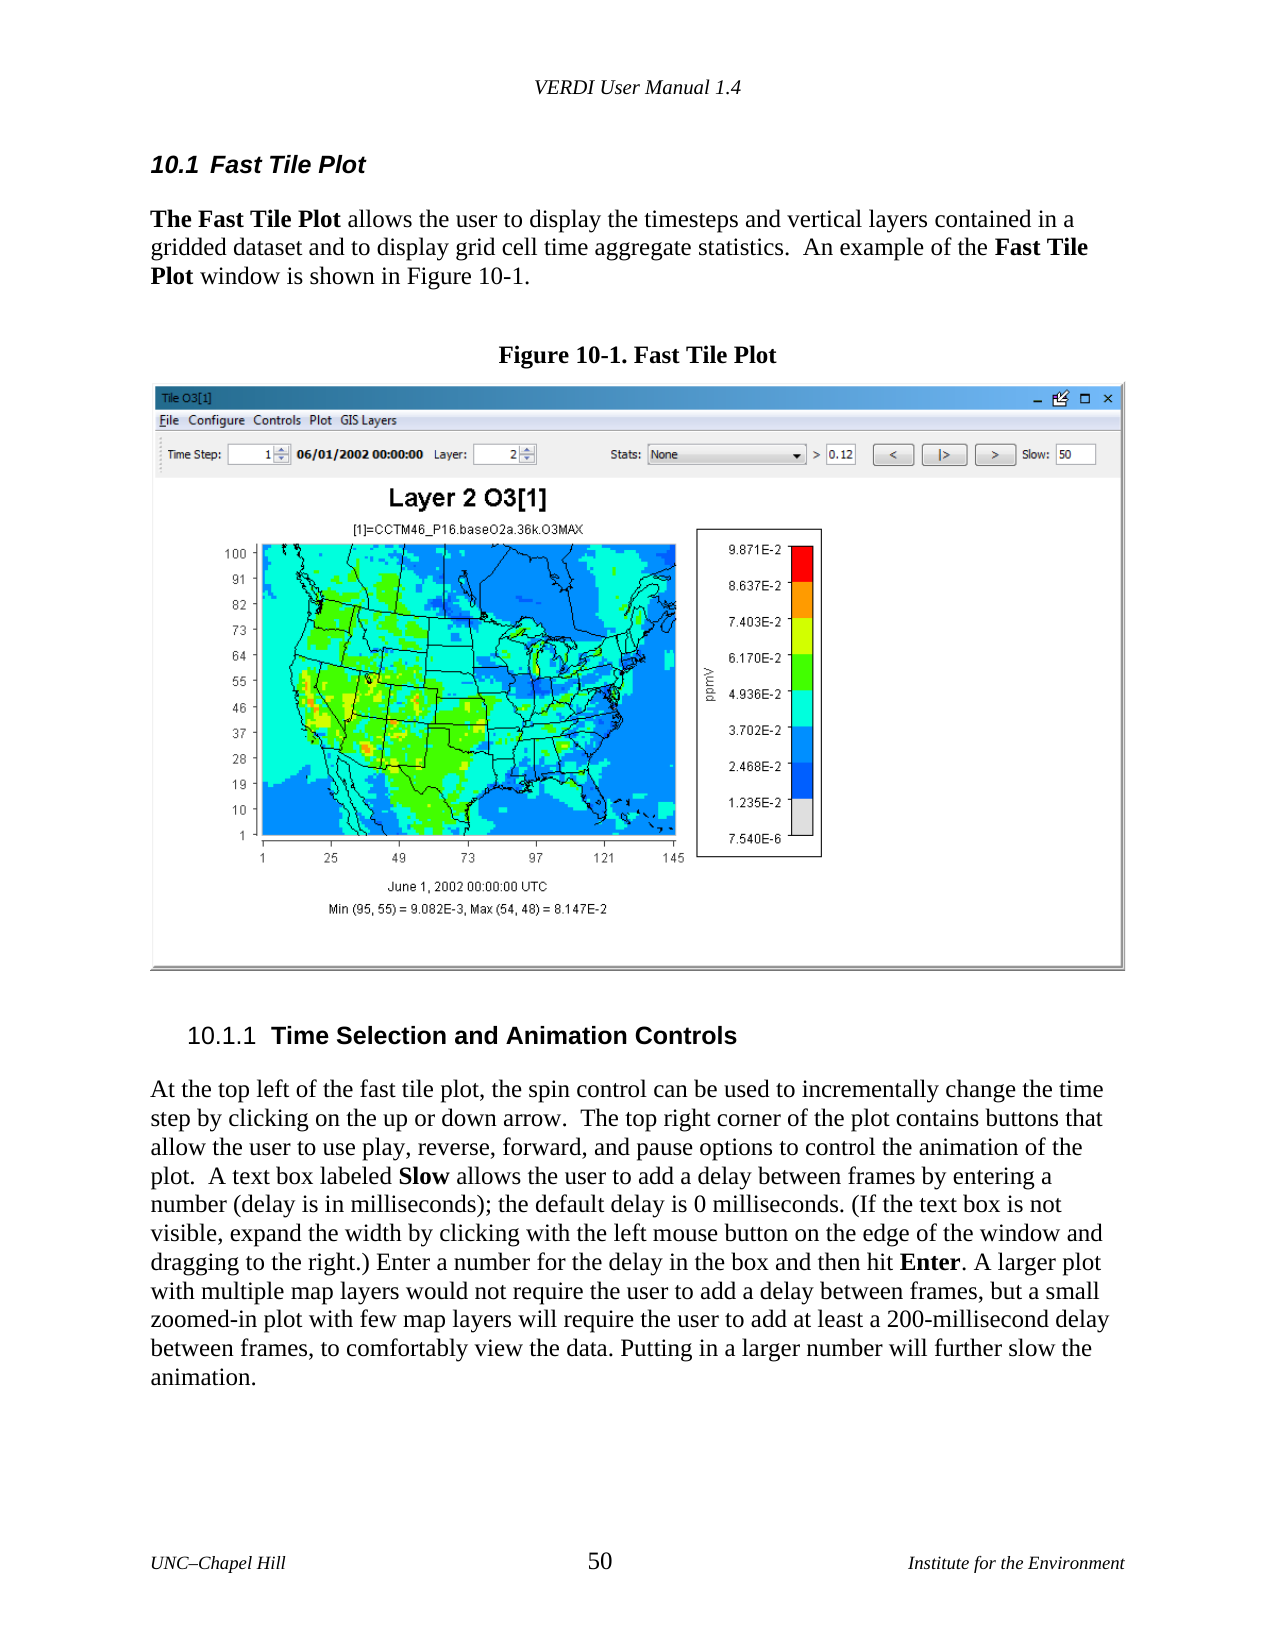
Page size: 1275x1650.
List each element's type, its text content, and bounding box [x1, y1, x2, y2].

text At the top left of the fast tile plot, the spin control can be used to incrementally change the time step by clicking on the up or down arrow. The top right corner of the plot contains buttons that allow the user to use play, reverse, forward, and pause options to control the animation of the plot. A text box labeled Slow allows the user to add a delay between frames by entering a number (delay is in milliseconds); the default delay is 0 milliseconds. (If the text box is not visible, expand the width by clicking with the left mouse button on the edge of the window and dragging to the right.) Enter a number for the delay in the box and then hit Enter. A larger plot with multiple map layers would not require the user to add a delay between frames, but a small zoomed-in plot with few map layers will require the user to add at least a 200-millisecond delay between frames, to comfortably view the data. Putting in a larger number will further slow the animation. [150, 1074, 1125, 1391]
picture [150, 381, 1125, 971]
text The Fast Tile Plot allows the user to display the timesteps and vertical layers contained in a gridded dataset and to display grid cell time aggregate statistics. An example of the Fast Tile Plot window is shown in Figure 10-1. [150, 204, 1125, 290]
subtitle Time Selection and Animation Controls [187, 1021, 1125, 1049]
subtitle Fast Tile Plot [150, 150, 1125, 179]
